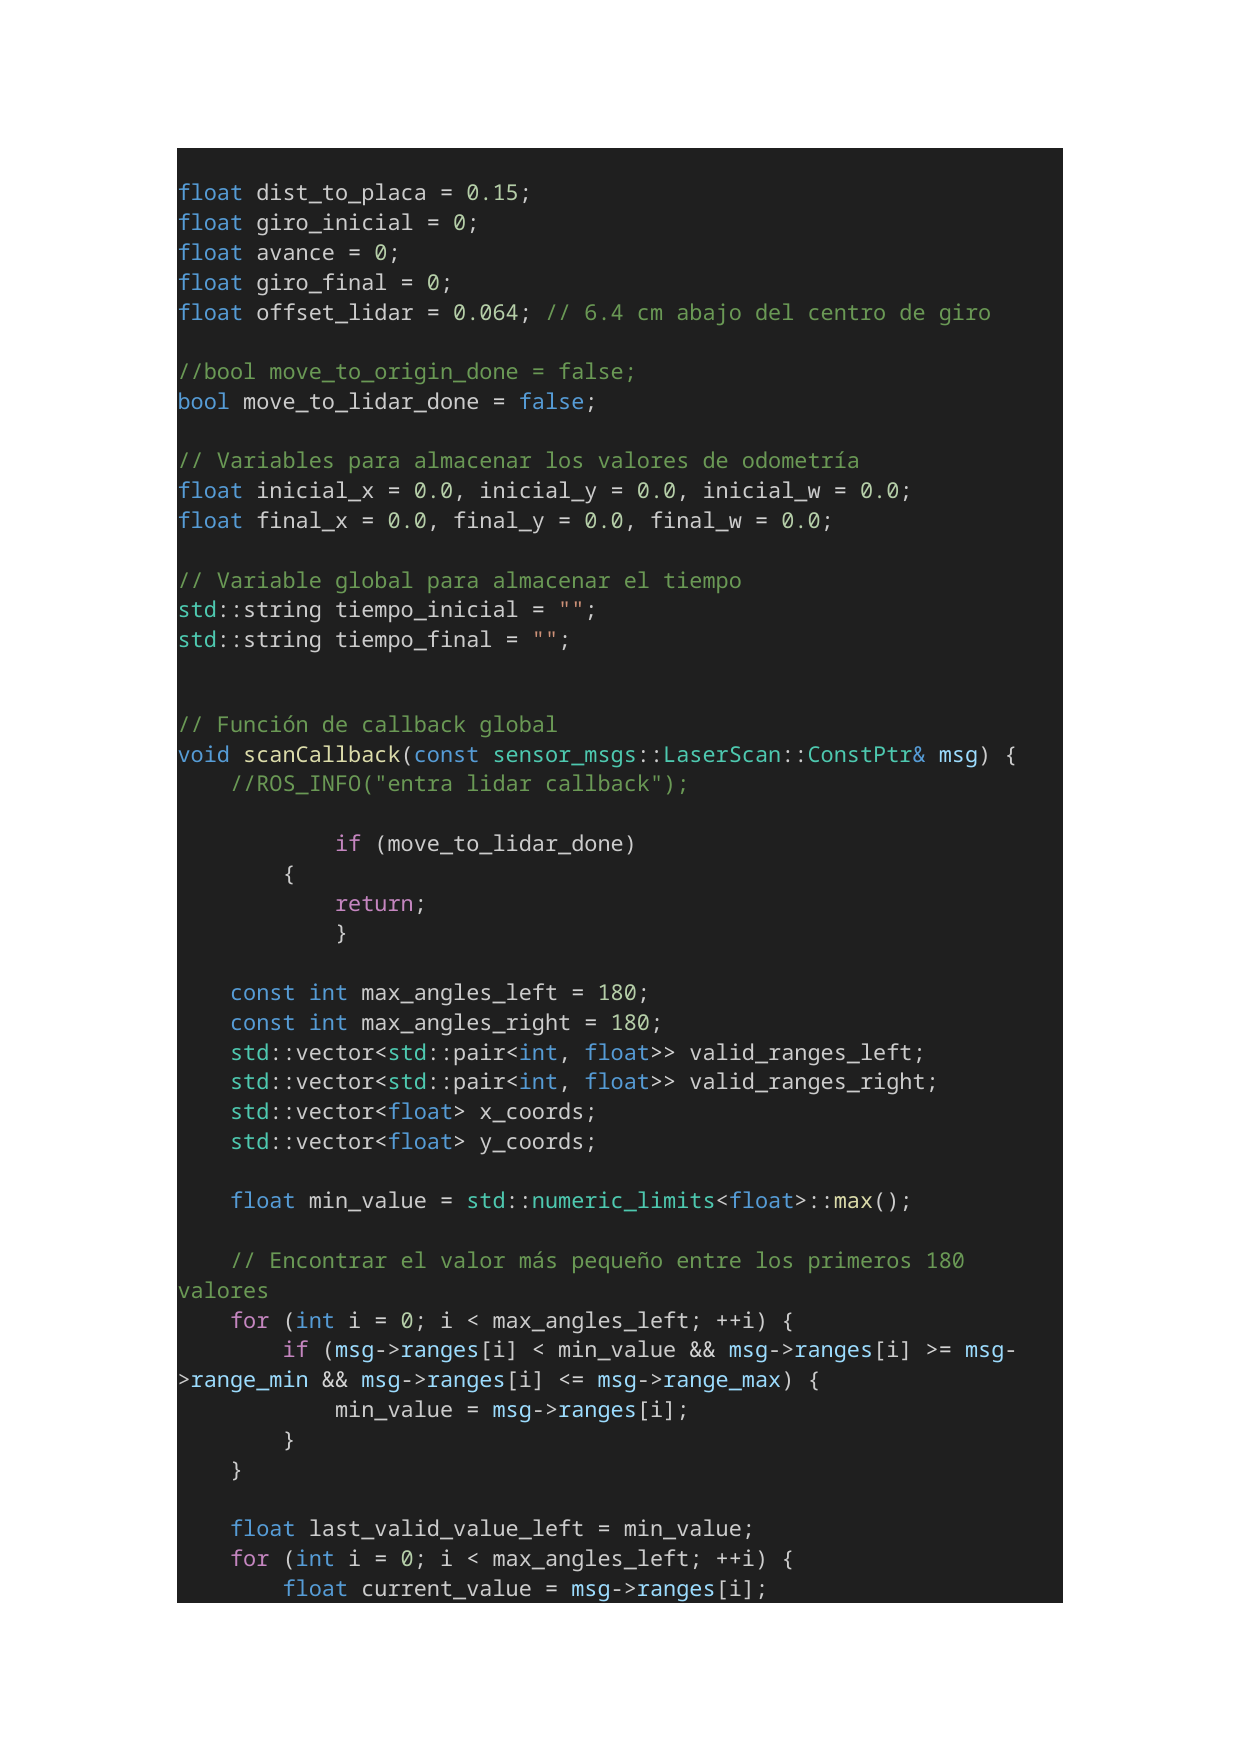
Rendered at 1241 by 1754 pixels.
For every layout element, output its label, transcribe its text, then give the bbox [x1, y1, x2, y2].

text // Función de callback global [177, 709, 1063, 739]
text // Variables para almacenar los valores de odometría [177, 446, 1063, 475]
text std::string tiempo_inicial = ""; [177, 594, 1063, 624]
text std::vector<float> y_coords; [177, 1126, 1063, 1156]
text float final_x = 0.0, final_y = 0.0, final_w = 0.0; [177, 505, 1063, 535]
text for (int i = 0; i < max_angles_left; ++i) { [177, 1543, 1063, 1573]
text //bool move_to_origin_done = false; [177, 356, 1063, 386]
text // Encontrar el valor más pequeño entre los primeros 180 valores [177, 1245, 1063, 1305]
text bool move_to_lidar_done = false; [177, 386, 1063, 416]
text float avance = 0; [177, 237, 1063, 267]
text for (int i = 0; i < max_angles_left; ++i) { [177, 1305, 1063, 1334]
text return; [177, 888, 1063, 917]
text void scanCallback(const sensor_msgs::LaserScan::ConstPtr& msg) { [177, 739, 1063, 768]
text float current_value = msg->ranges[i]; [177, 1573, 1063, 1603]
text float min_value = std::numeric_limits<float>::max(); [177, 1186, 1063, 1215]
text float inicial_x = 0.0, inicial_y = 0.0, inicial_w = 0.0; [177, 475, 1063, 505]
text std::string tiempo_final = ""; [177, 624, 1063, 654]
text std::vector<std::pair<int, float>> valid_ranges_right; [177, 1066, 1063, 1096]
text float last_valid_value_left = min_value; [177, 1513, 1063, 1543]
text if (msg->ranges[i] < min_value && msg->ranges[i] >= msg->range_min && msg->ranges[i] <= msg->range_max) { [177, 1334, 1063, 1394]
text } [177, 917, 1063, 947]
text // Variable global para almacenar el tiempo [177, 565, 1063, 594]
text } [177, 1424, 1063, 1454]
text float dist_to_placa = 0.15; [177, 177, 1063, 207]
text //ROS_INFO("entra lidar callback"); [177, 768, 1063, 798]
text float giro_inicial = 0; [177, 207, 1063, 237]
text std::vector<std::pair<int, float>> valid_ranges_left; [177, 1037, 1063, 1066]
text } [177, 1454, 1063, 1483]
text std::vector<float> x_coords; [177, 1096, 1063, 1126]
text const int max_angles_right = 180; [177, 1007, 1063, 1037]
text min_value = msg->ranges[i]; [177, 1394, 1063, 1424]
text { [177, 858, 1063, 888]
text if (move_to_lidar_done) [177, 828, 1063, 858]
text float giro_final = 0; [177, 267, 1063, 297]
text float offset_lidar = 0.064; // 6.4 cm abajo del centro de giro [177, 297, 1063, 326]
text const int max_angles_left = 180; [177, 977, 1063, 1007]
